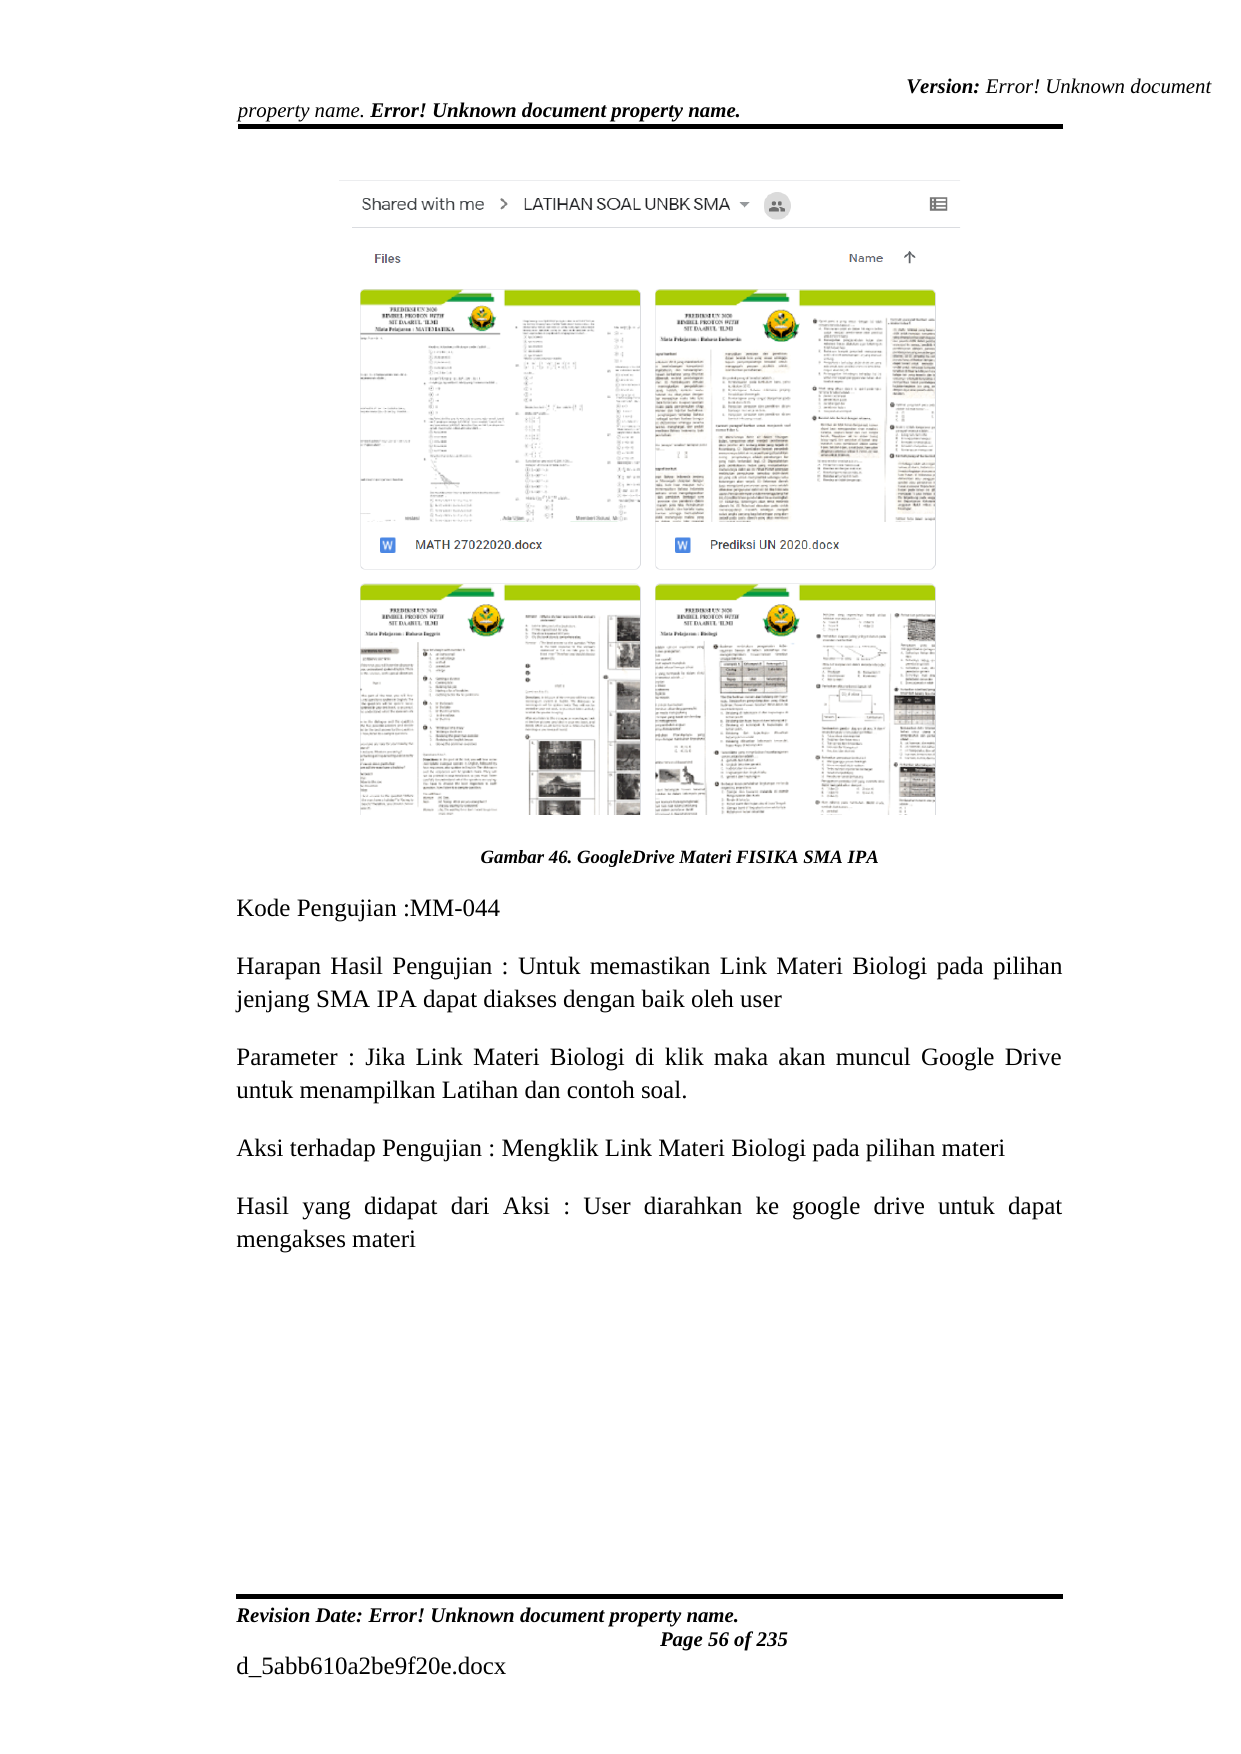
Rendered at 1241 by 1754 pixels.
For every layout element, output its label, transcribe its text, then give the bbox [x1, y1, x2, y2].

text Aksi terhadap Pengujian : Mengklik Link Materi Biologi pada pilihan materi [236, 1133, 1063, 1162]
text Harapan Hasil Pengujian : Untuk memastikan Link Materi Biologi pada pilihan jenjang SMA IPA dapat diakses dengan baik oleh user [236, 951, 1063, 1013]
text Hasil yang didapat dari Aksi : User diarahkan ke google drive untuk dapat mengakses materi [236, 1191, 1063, 1253]
text Gambar 46. GoogleDrive Materi FISIKA SMA IPA [296, 846, 1063, 868]
text Kode Pengujian :MM-044 [236, 893, 1063, 922]
picture [339, 177, 961, 818]
text Parameter : Jika Link Materi Biologi di klik maka akan muncul Google Drive untuk menampilkan Latihan dan contoh soal. [236, 1042, 1063, 1104]
